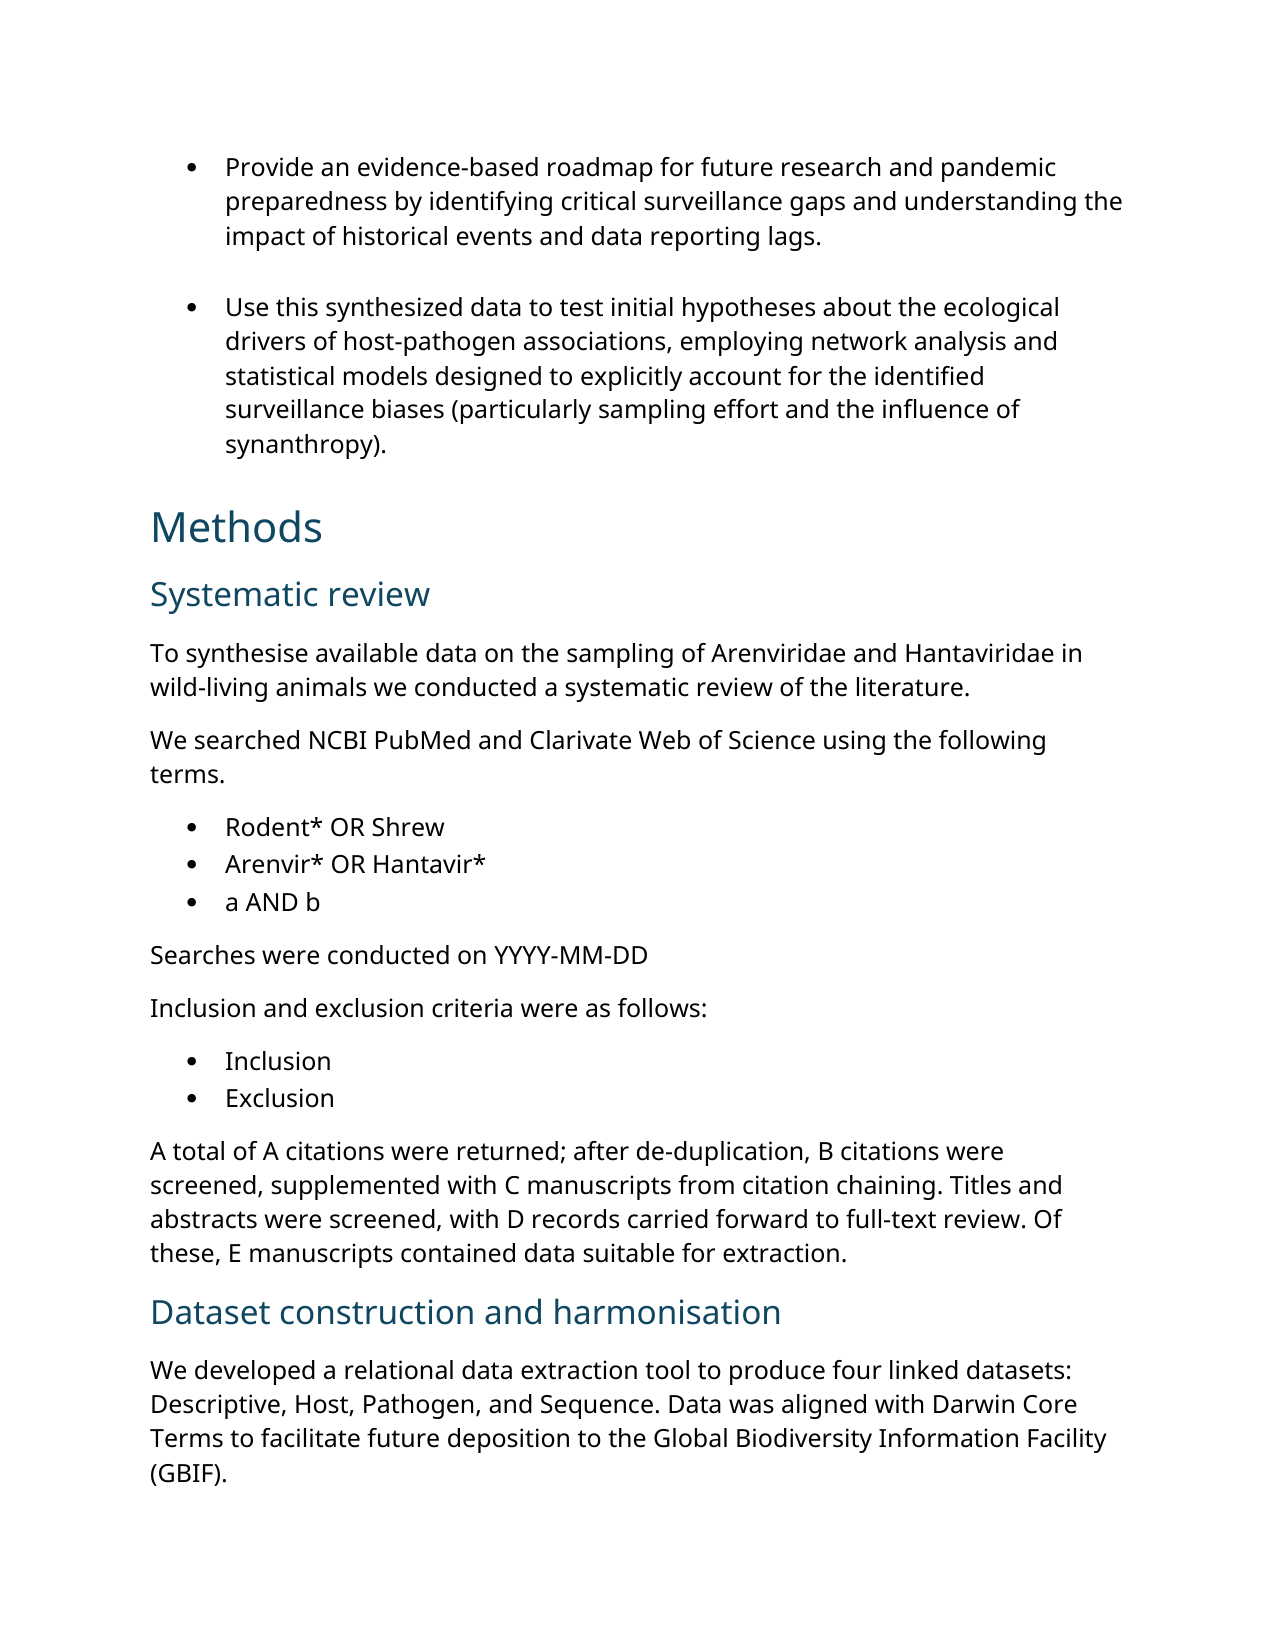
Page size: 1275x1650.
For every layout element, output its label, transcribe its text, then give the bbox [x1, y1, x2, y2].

text Inclusion and exclusion criteria were as follows: [150, 990, 1125, 1024]
subtitle Dataset construction and harmonisation [150, 1289, 1125, 1334]
list Arenvir* OR Hantavir* [187, 847, 1125, 881]
subtitle Methods [150, 498, 1125, 554]
list Exclusion [187, 1081, 1125, 1115]
list Inclusion [187, 1043, 1125, 1077]
list Rodent* OR Shrew [187, 809, 1125, 843]
text To synthesise available data on the sampling of Arenviridae and Hantaviridae in wild-living animals we conducted a systematic review of the literature. [150, 635, 1125, 703]
list Use this synthesized data to test initial hypotheses about the ecological drivers of host-pathogen associations, employing network analysis and statistical models designed to explicitly account for the identified surveillance biases (particularly sampling effort and the influence of synanthropy). [187, 290, 1125, 460]
text We searched NCBI PubMed and Clarivate Web of Science using the following terms. [150, 722, 1125, 790]
text We developed a relational data extraction tool to produce four linked datasets: Descriptive, Host, Pathogen, and Sequence. Data was aligned with Darwin Core Terms to facilitate future deposition to the Global Biodiversity Information Facility (GBIF). [150, 1353, 1125, 1489]
subtitle Systematic review [150, 571, 1125, 617]
text A total of A citations were returned; after de-duplication, B citations were screened, supplemented with C manuscripts from citation chaining. Titles and abstracts were screened, with D records carried forward to full-text review. Of these, E manuscripts contained data suitable for extraction. [150, 1134, 1125, 1270]
list a AND b [187, 885, 1125, 919]
list Provide an evidence-based roadmap for future research and pandemic preparedness by identifying critical surveillance gaps and understanding the impact of historical events and data reporting lags. [187, 150, 1125, 286]
text Searches were conducted on YYYY-MM-DD [150, 938, 1125, 972]
